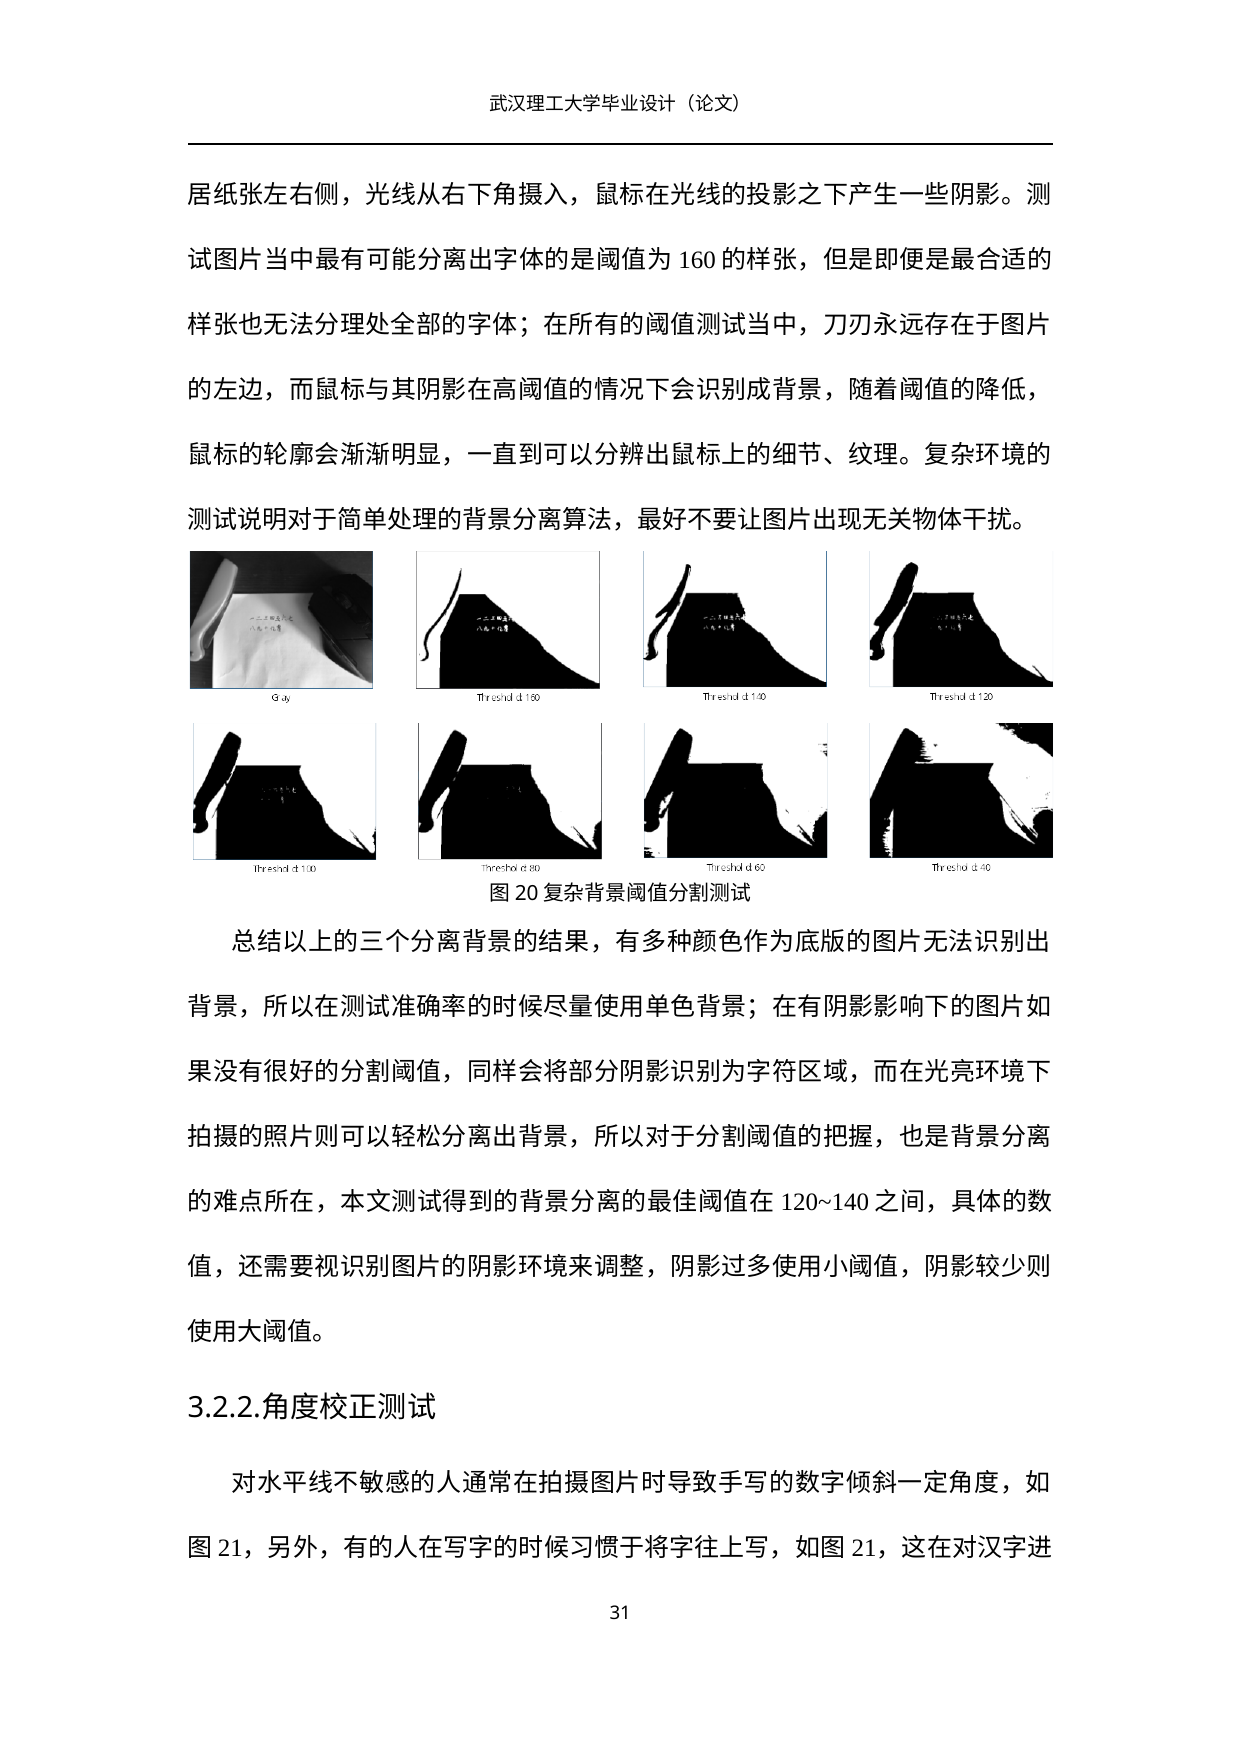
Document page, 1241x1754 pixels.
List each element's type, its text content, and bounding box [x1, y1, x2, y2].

text 总结以上的三个分离背景的结果，有多种颜色作为底版的图片无法识别出背景，所以在测试准确率的时候尽量使用单色背景；在有阴影影响下的图片如果没有很好的分割阈值，同样会将部分阴影识别为字符区域，而在光亮环境下拍摄的照片则可以轻松分离出背景，所以对于分割阈值的把握，也是背景分离的难点所在，本文测试得到的背景分离的最佳阈值在120~140之间，具体的数值，还需要视识别图片的阴影环境来调整，阴影过多使用小阈值，阴影较少则使用大阈值。 [187, 907, 1053, 1362]
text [187, 160, 1053, 550]
subtitle 3.2.2.角度校正测试 [187, 1373, 1053, 1438]
text 图 20 复杂背景阈值分割测试 [187, 875, 1053, 907]
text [187, 1448, 1053, 1578]
